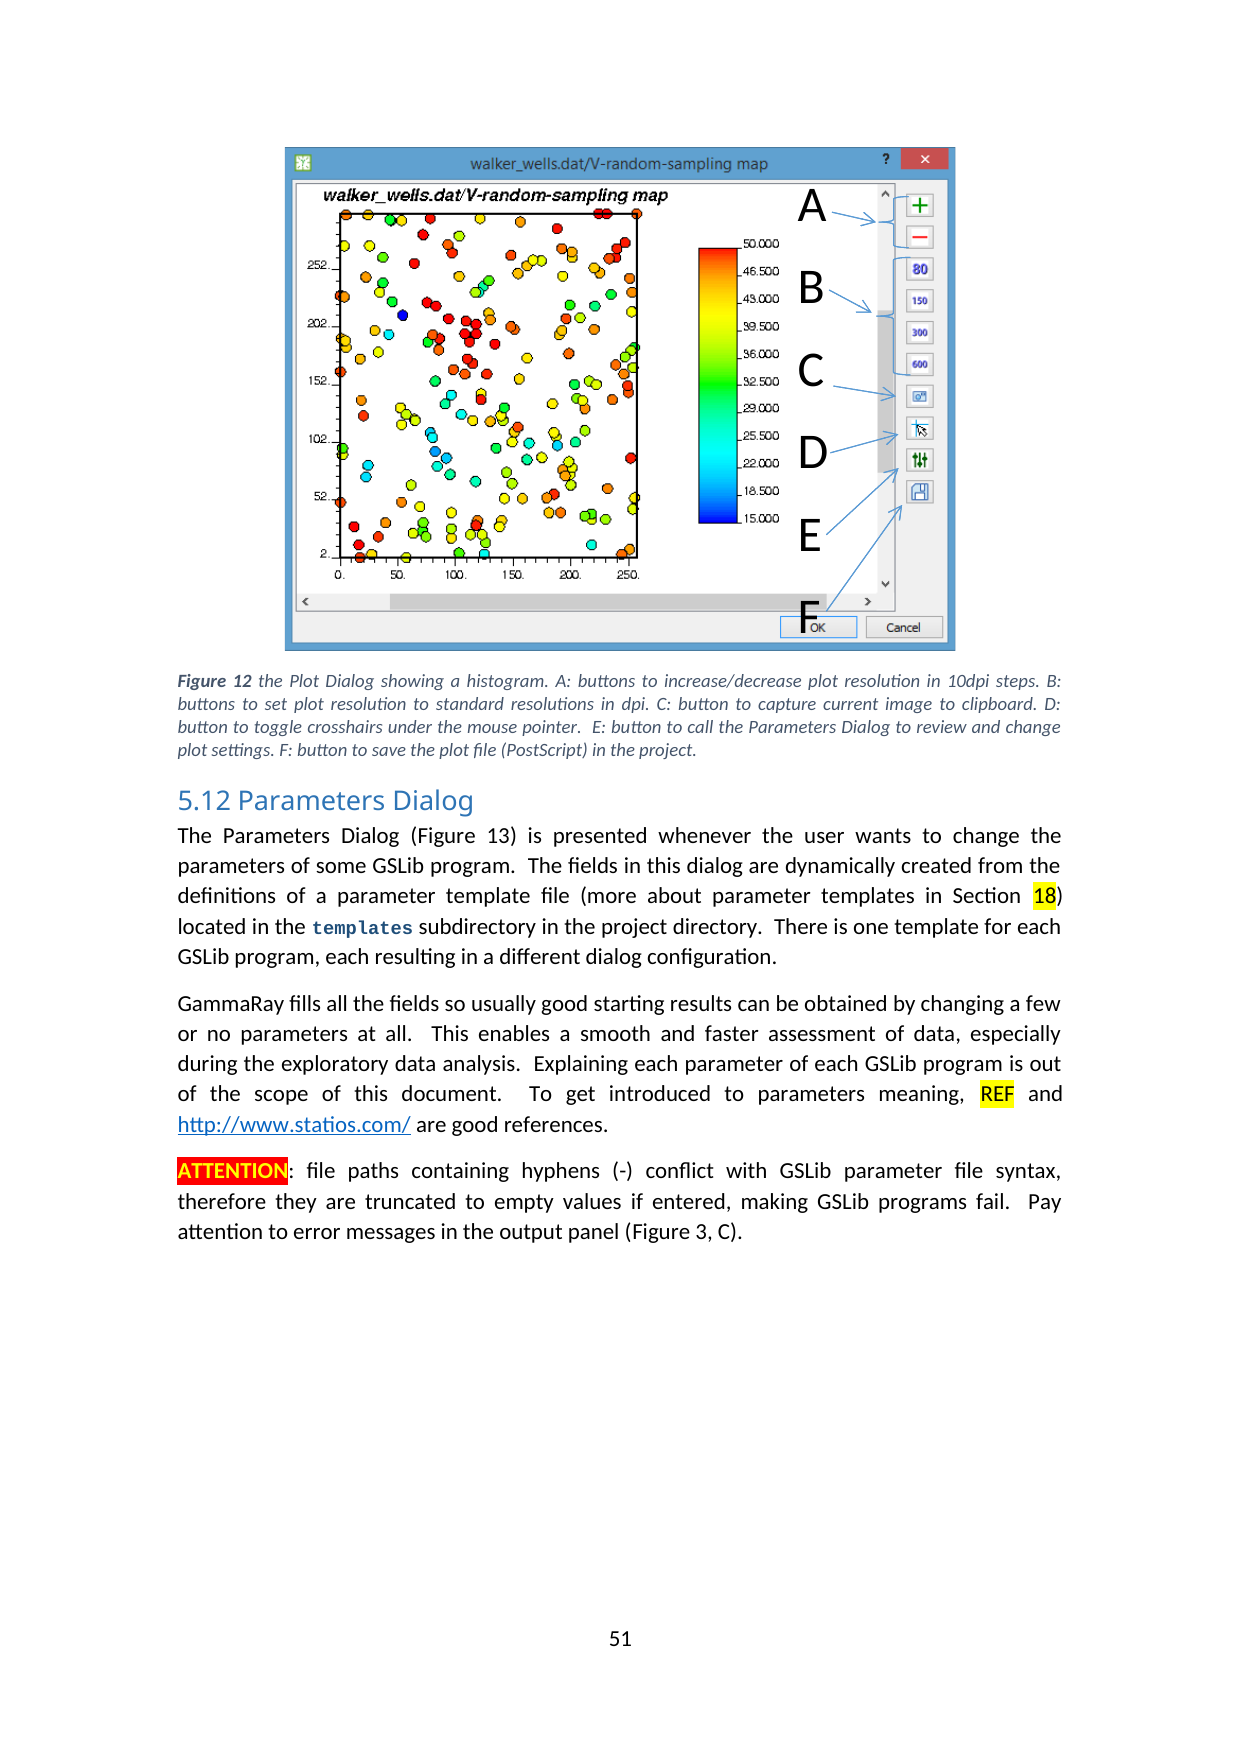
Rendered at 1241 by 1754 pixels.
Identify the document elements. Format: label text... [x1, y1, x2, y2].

text ATTENTION: file paths containing hyphens (-) conflict with GSLib parameter file syntax, therefore they are truncated to empty values if entered, making GSLib programs fail. Pay attention to error messages in the output panel (Figure 3, C). [177, 1157, 1063, 1245]
subtitle Parameters Dialog [177, 781, 1063, 818]
text The Parameters Dialog (Figure 13) is presented whenever the user wants to change the parameters of some GSLib program. The fields in this dialog are dynamically created from the definitions of a parameter template file (more about parameter templates in Section 18) located in the templates subdirectory in the project directory. There is one template for each GSLib program, each resulting in a different dialog configuration. [177, 821, 1063, 970]
picture [284, 147, 956, 651]
text Figure 12 the Plot Dialog showing a histogram. A: buttons to increase/decrease plot resolution in 10dpi steps. B: buttons to set plot resolution to standard resolutions in dpi. C: button to capture current image to clipboard. D: button to toggle crosshairs under the mouse pointer. E: button to call the Parameters Dialog to review and change plot settings. F: button to save the plot file (PostScript) in the project. [177, 669, 1063, 761]
text GammaRay fills all the fields so usually good starting results can be obtained by changing a few or no parameters at all. This enables a smooth and faster assessment of data, especially during the exploratory data analysis. Explaining each parameter of each GSLib program is out of the scope of this document. To get introduced to parameters meaning, REF and http://www.statios.com/ are good references. [177, 989, 1063, 1138]
